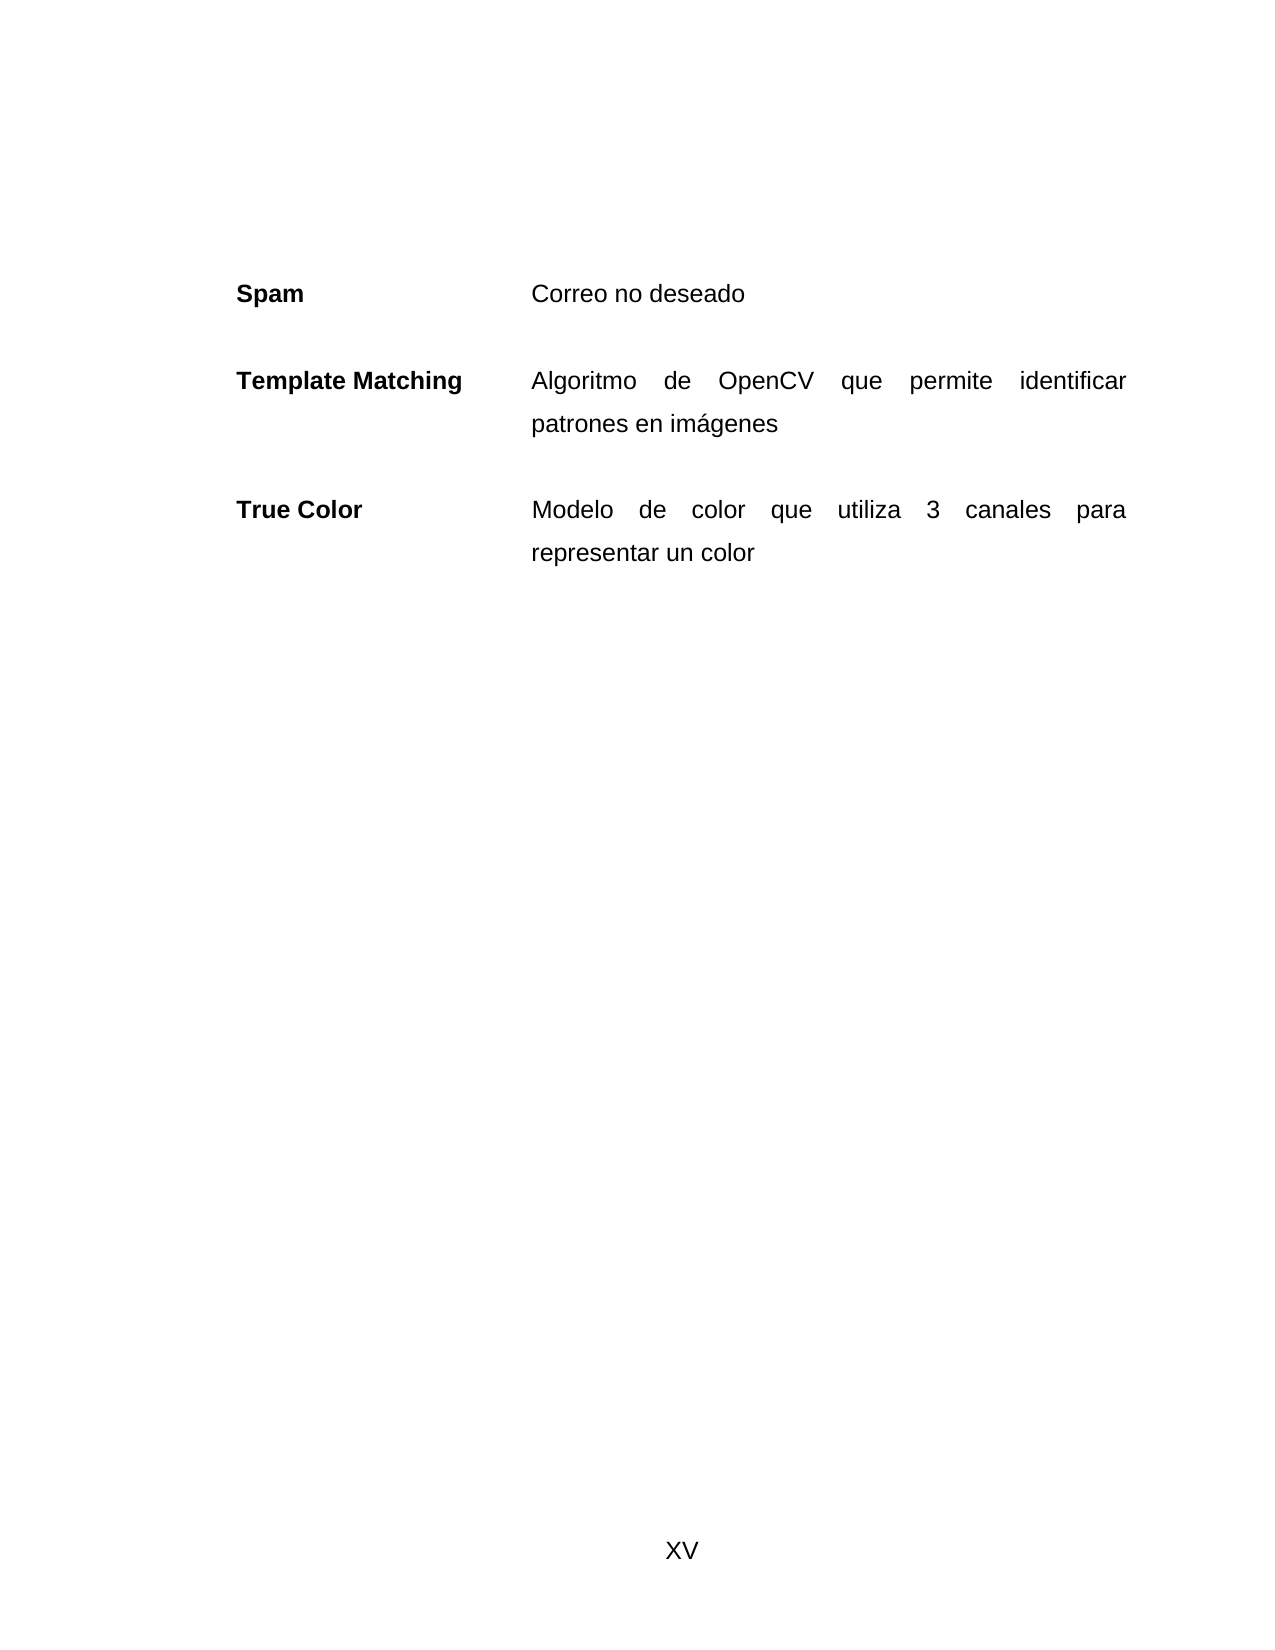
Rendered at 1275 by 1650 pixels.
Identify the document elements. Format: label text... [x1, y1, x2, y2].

text True Color Modelo de color que utiliza 3 canales para representar un color [236, 495, 1127, 567]
text Template Matching Algoritmo de OpenCV que permite identificar patrones en imágenes [236, 366, 1127, 437]
text Spam Correo no deseado [236, 279, 1127, 308]
